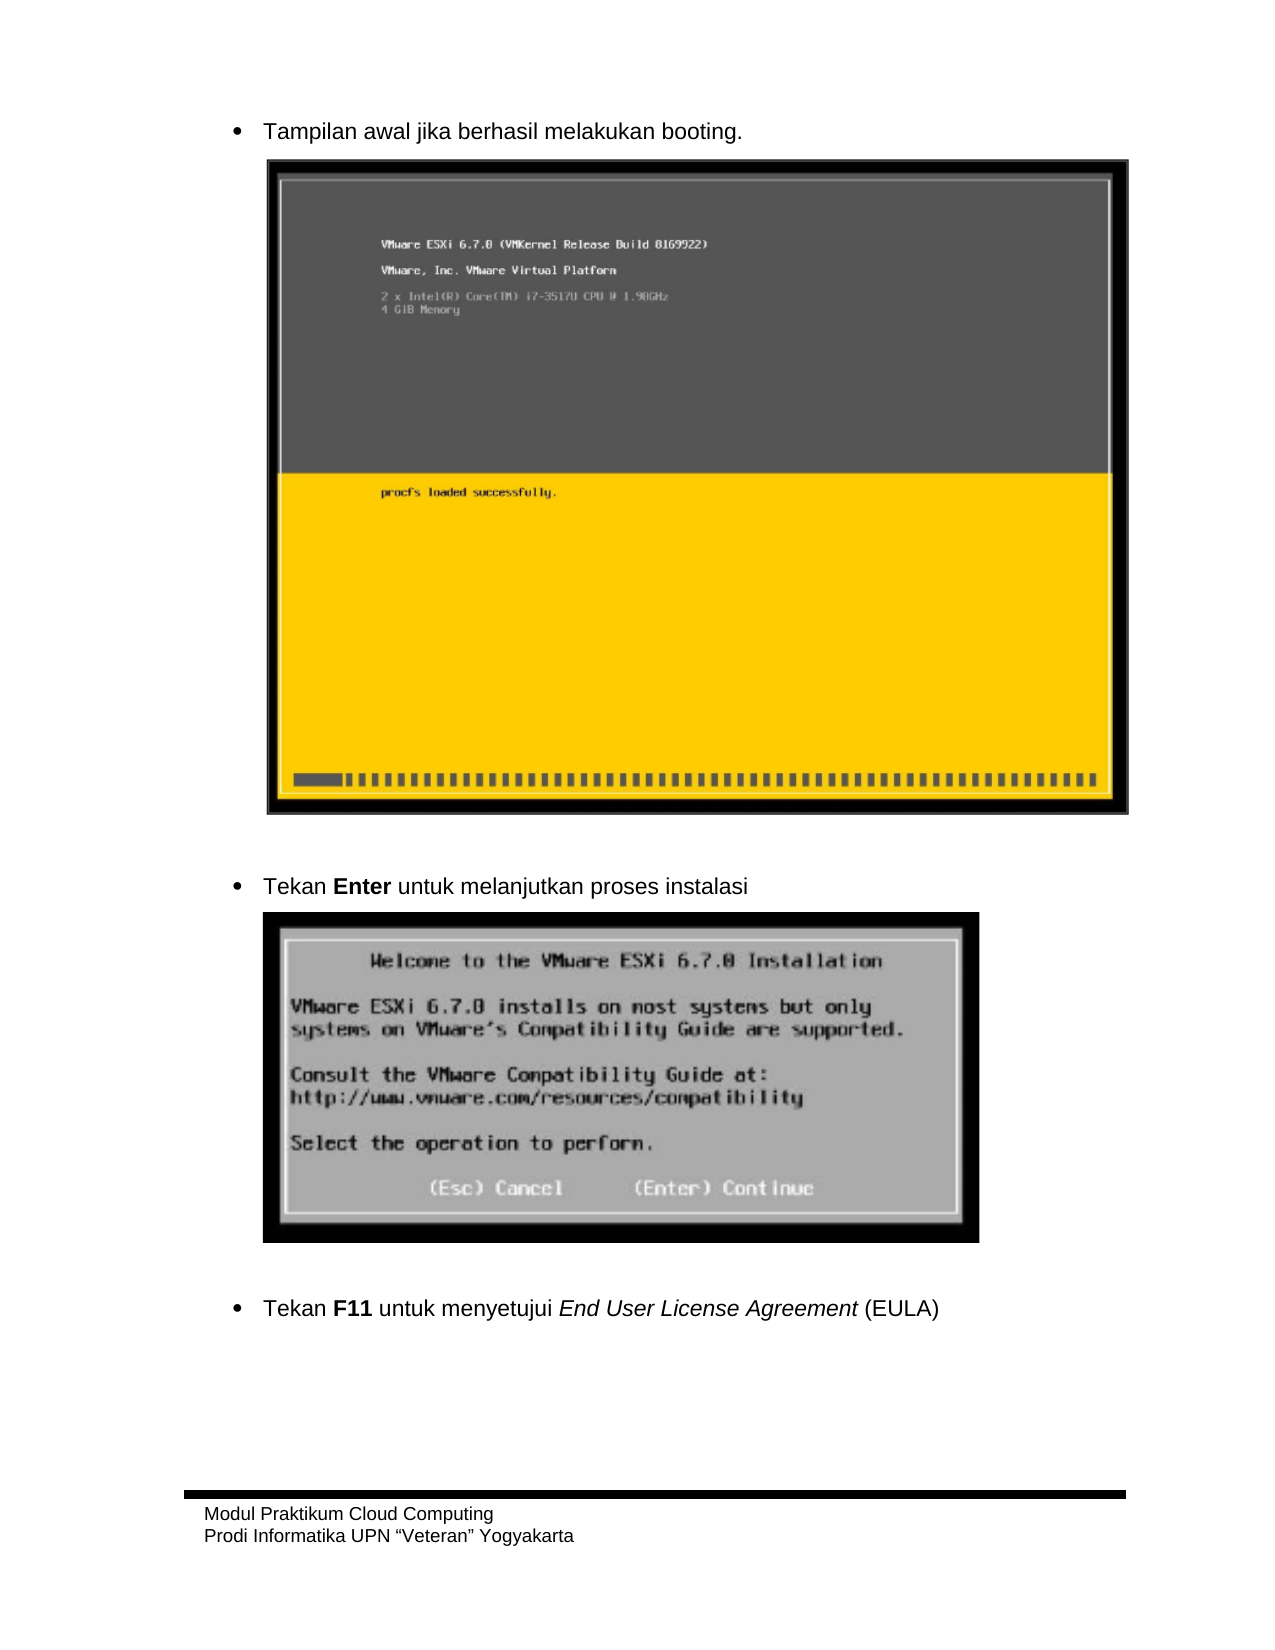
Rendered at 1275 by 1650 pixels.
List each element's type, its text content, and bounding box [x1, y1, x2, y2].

list Tampilan awal jika berhasil melakukan booting. [233, 118, 1157, 144]
picture [262, 157, 1135, 821]
picture [262, 912, 980, 1243]
list Tekan Enter untuk melanjutkan proses instalasi [233, 873, 1157, 899]
list Tekan F11 untuk menyetujui End User License Agreement (EULA) [233, 1295, 1157, 1321]
